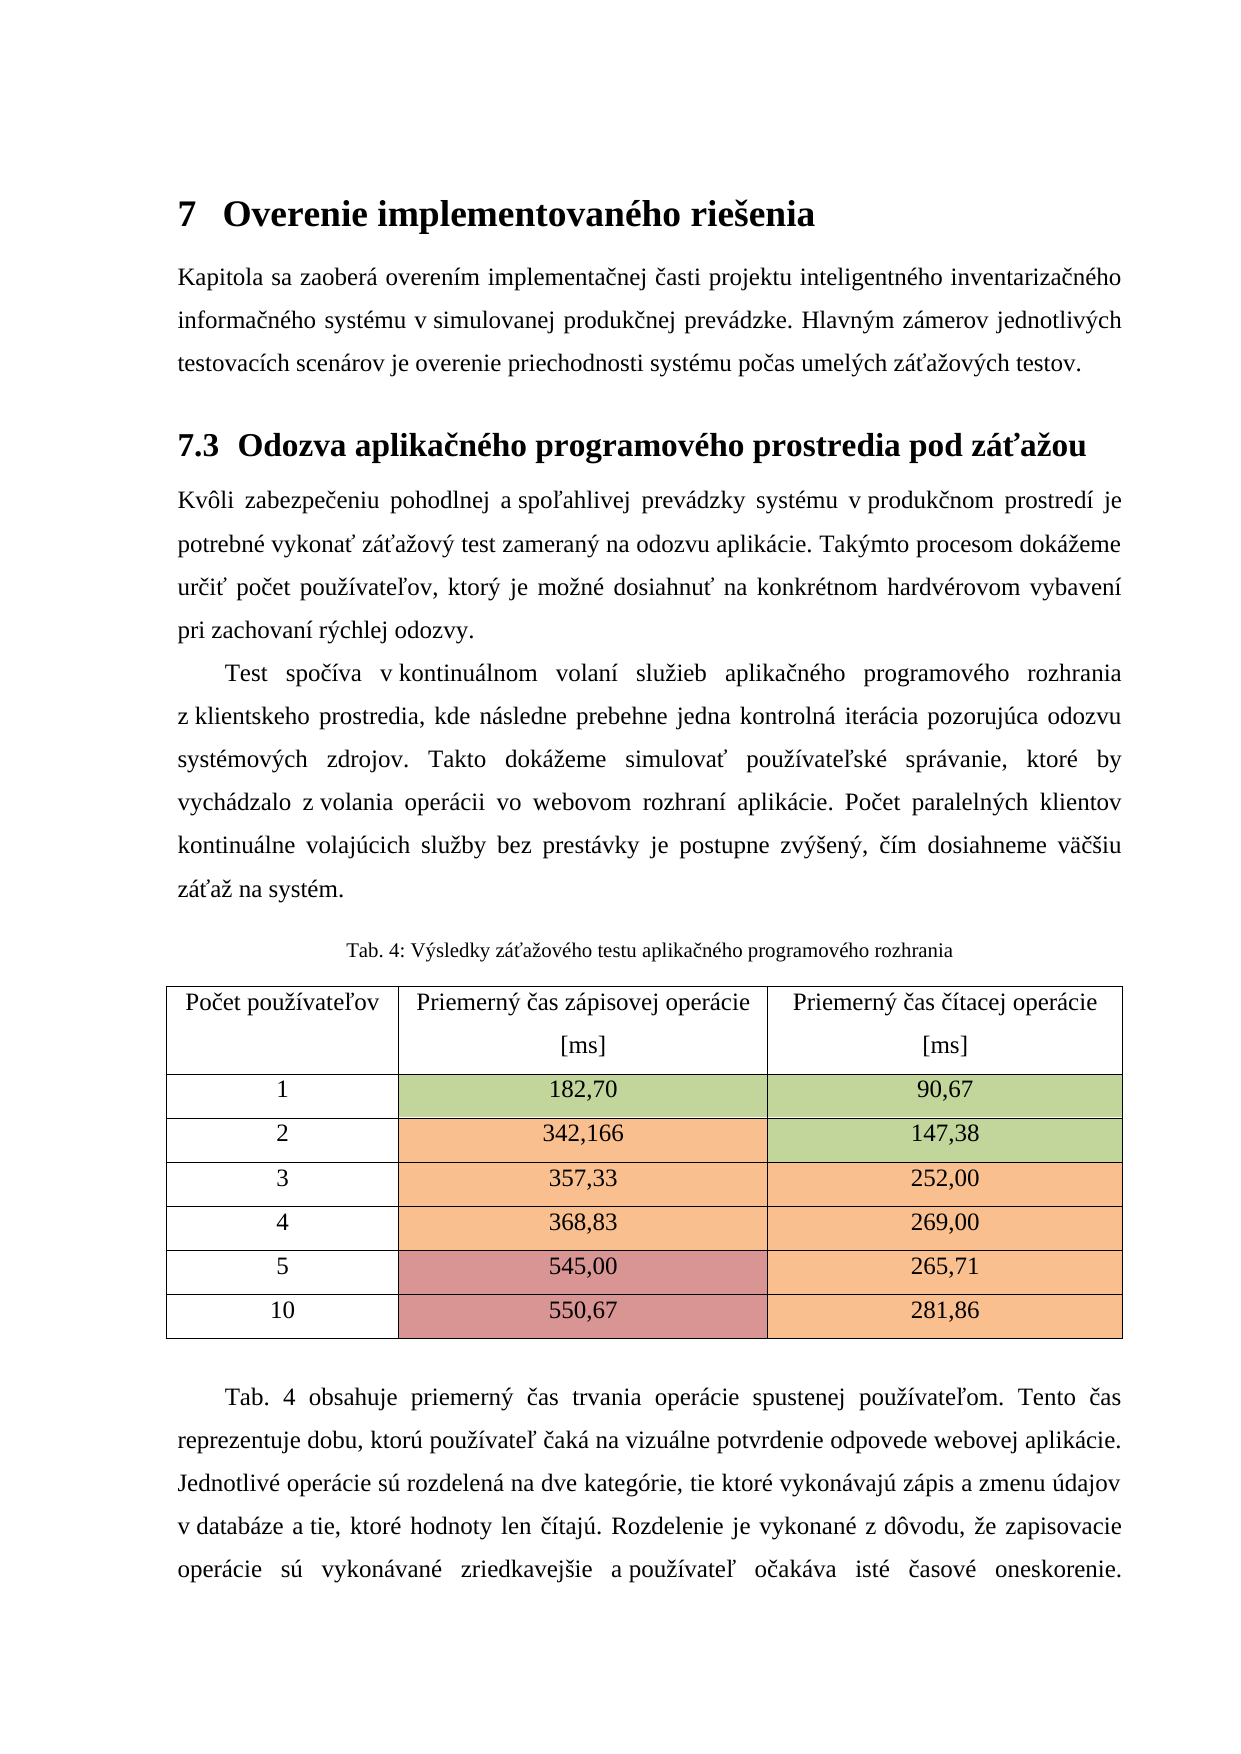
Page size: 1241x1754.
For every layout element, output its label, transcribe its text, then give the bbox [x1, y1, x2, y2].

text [177, 1382, 1122, 1583]
table_cell 281,86 [768, 1295, 1122, 1338]
table_cell 252,00 [768, 1163, 1122, 1206]
table_cell 3 [167, 1163, 398, 1206]
subtitle Overenie implementovaného riešenia [177, 192, 1122, 235]
table_cell 147,38 [768, 1119, 1122, 1162]
table_cell 5 [167, 1251, 398, 1294]
subtitle Odozva aplikačného programového prostredia pod záťažou [177, 425, 1122, 463]
table_cell 265,71 [768, 1251, 1122, 1294]
table_cell 4 [167, 1207, 398, 1250]
table_cell 368,83 [399, 1207, 767, 1250]
table_cell 10 [167, 1295, 398, 1338]
table_cell 1 [167, 1075, 398, 1117]
table_header Priemerný čas zápisovej operácie [ms] [399, 987, 767, 1073]
table_cell 357,33 [399, 1163, 767, 1206]
table_header Priemerný čas čítacej operácie [ms] [768, 987, 1122, 1073]
table_header Počet používateľov [167, 987, 398, 1073]
text Kvôli zabezpečeniu pohodlnej a spoľahlivej prevádzky systému v produkčnom prostredí je potrebné vykonať záťažový test zameraný na odozvu aplikácie. Takýmto procesom dokážeme určiť počet používateľov, ktorý je možné dosiahnuť na konkrétnom hardvérovom vybavení pri zachovaní rýchlej odozvy. [177, 486, 1122, 644]
text Tab. 4: Výsledky záťažového testu aplikačného programového rozhrania [177, 938, 1122, 962]
table_cell 2 [167, 1119, 398, 1162]
table_cell 545,00 [399, 1251, 767, 1294]
table_cell 182,70 [399, 1075, 767, 1117]
table_cell 90,67 [768, 1075, 1122, 1117]
table_cell 269,00 [768, 1207, 1122, 1250]
text Kapitola sa zaoberá overením implementačnej časti projektu inteligentného inventarizačného informačného systému v simulovanej produkčnej prevádzke. Hlavným zámerov jednotlivých testovacích scenárov je overenie priechodnosti systému počas umelých záťažových testov. [177, 262, 1122, 377]
table_cell 550,67 [399, 1295, 767, 1338]
table_cell 342,166 [399, 1119, 767, 1162]
text Test spočíva v kontinuálnom volaní služieb aplikačného programového rozhrania z klientskeho prostredia, kde následne prebehne jedna kontrolná iterácia pozorujúca odozvu systémových zdrojov. Takto dokážeme simulovať používateľské správanie, ktoré by vychádzalo z volania operácii vo webovom rozhraní aplikácie. Počet paralelných klientov kontinuálne volajúcich služby bez prestávky je postupne zvýšený, čím dosiahneme väčšiu záťaž na systém. [177, 658, 1122, 902]
